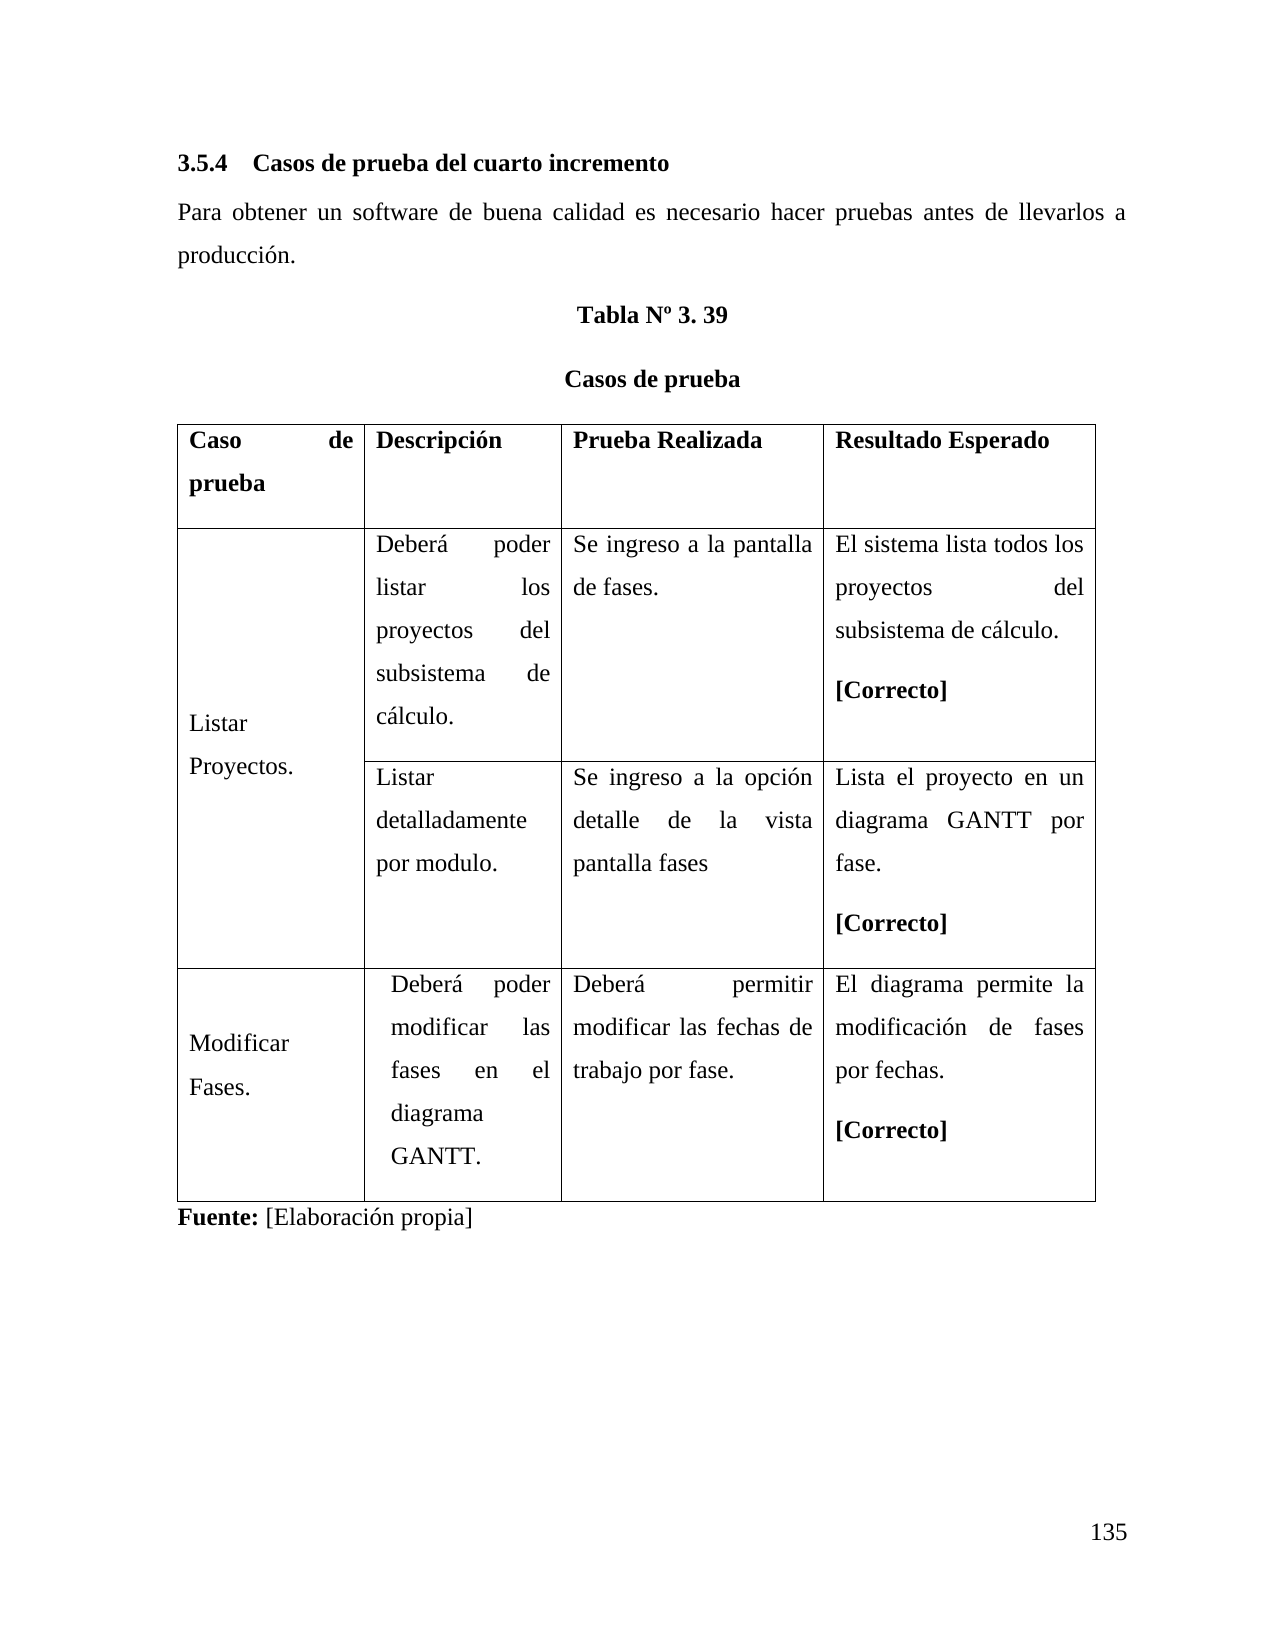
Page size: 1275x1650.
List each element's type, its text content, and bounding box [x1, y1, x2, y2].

table_cell Modificar Fases. [178, 969, 364, 1201]
subtitle Casos de prueba del cuarto incremento [177, 148, 1127, 176]
table_header Prueba Realizada [562, 425, 823, 528]
table_cell El diagrama permite la modificación de fases por fechas. [Correcto] [824, 969, 1095, 1201]
text Casos de prueba [177, 364, 1127, 393]
table_cell El sistema lista todos los proyectos del subsistema de cálculo. [Correcto] [824, 529, 1095, 761]
table_cell Listar Proyectos. [178, 529, 364, 968]
table_header Caso de prueba [178, 425, 364, 528]
table_header Resultado Esperado [824, 425, 1095, 528]
table_cell Deberá poder listar los proyectos del subsistema de cálculo. [365, 529, 561, 761]
table_cell Se ingreso a la pantalla de fases. [562, 529, 823, 761]
table_cell Se ingreso a la opción detalle de la vista pantalla fases [562, 762, 823, 968]
table_cell Lista el proyecto en un diagrama GANTT por fase. [Correcto] [824, 762, 1095, 968]
table_cell Deberá permitir modificar las fechas de trabajo por fase. [562, 969, 823, 1201]
table_cell Listar detalladamente por modulo. [365, 762, 561, 968]
table_header Descripción [365, 425, 561, 528]
table_cell Deberá poder modificar las fases en el diagrama GANTT. [365, 969, 561, 1201]
text Fuente: [Elaboración propia] [177, 1202, 1127, 1231]
text Para obtener un software de buena calidad es necesario hacer pruebas antes de llevarlos a producción. [177, 197, 1127, 269]
